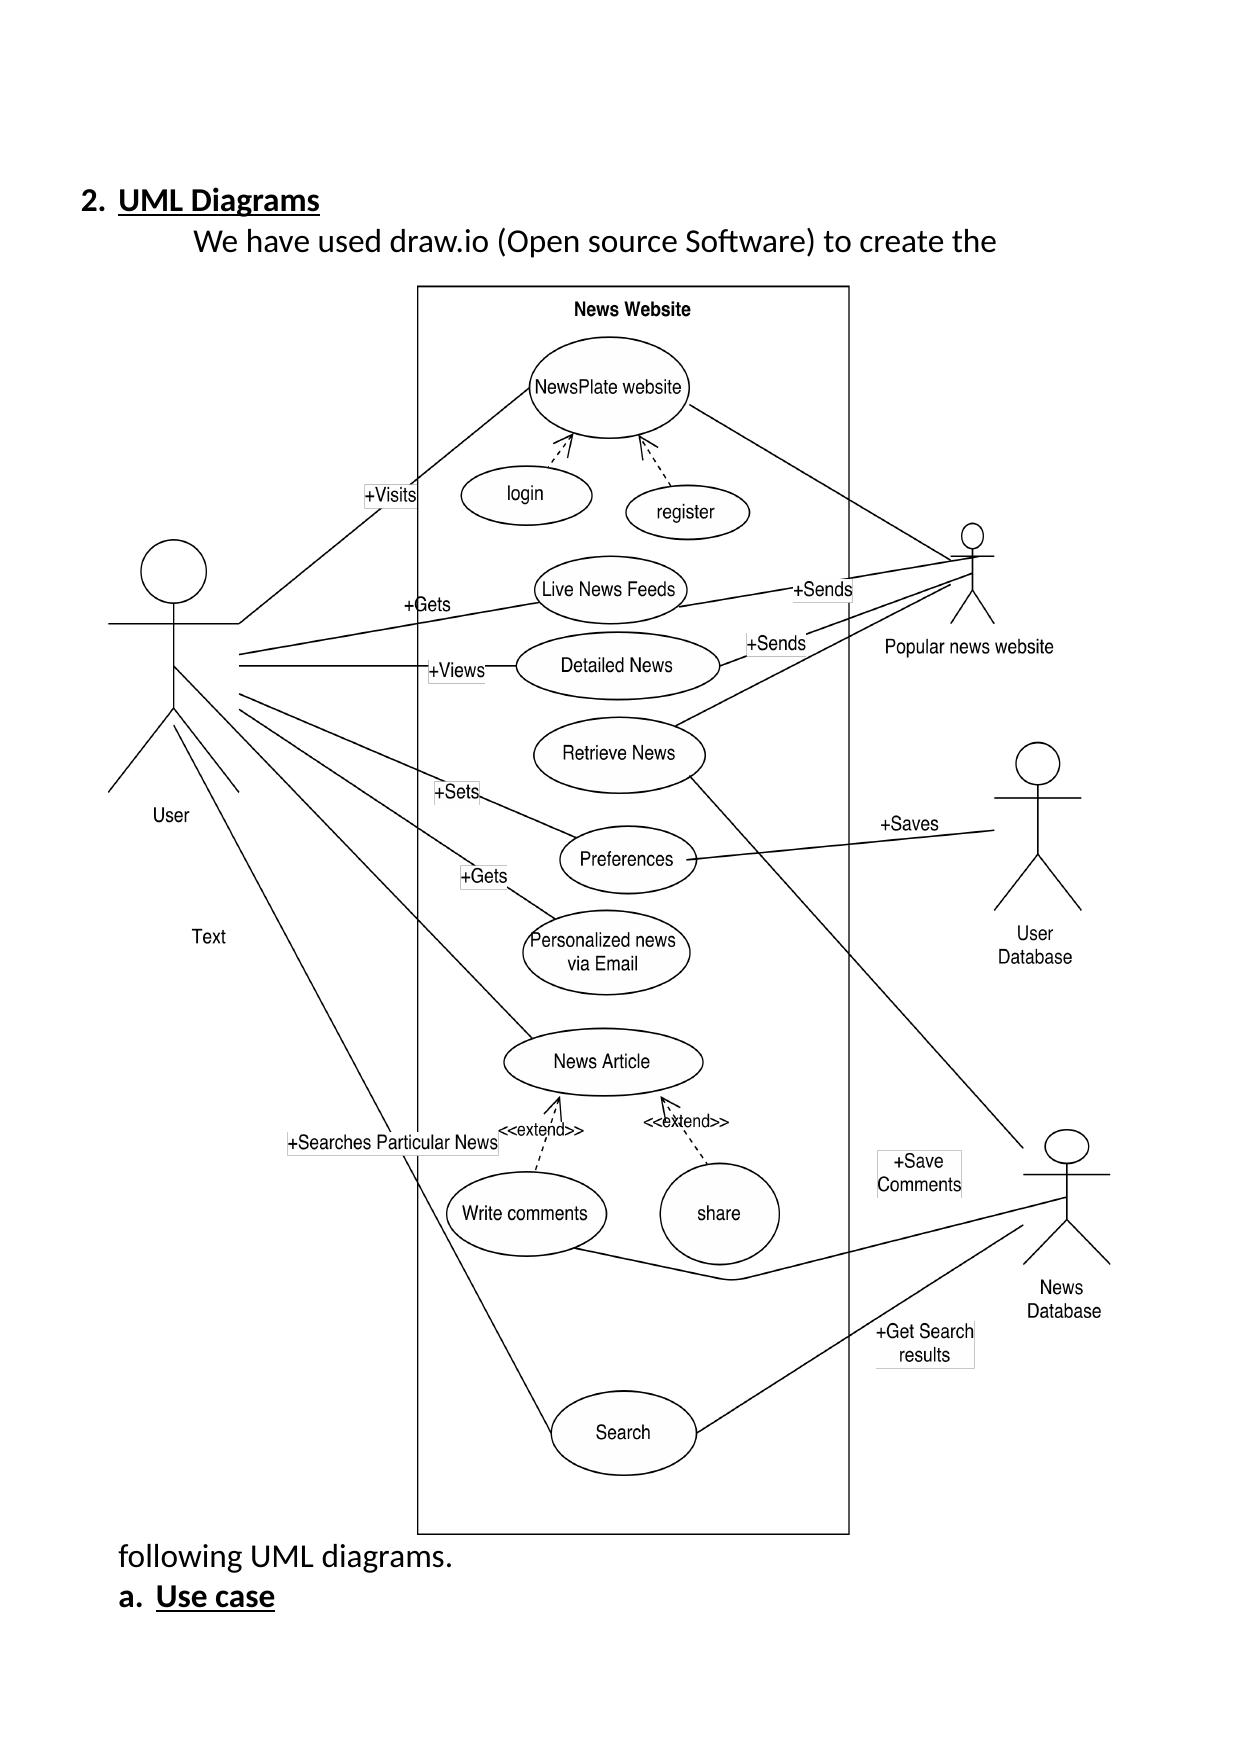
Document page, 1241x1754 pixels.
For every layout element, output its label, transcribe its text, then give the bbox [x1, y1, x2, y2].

list Use case [118, 1575, 1122, 1616]
list UML Diagrams [81, 179, 1122, 220]
picture [107, 285, 1111, 1535]
